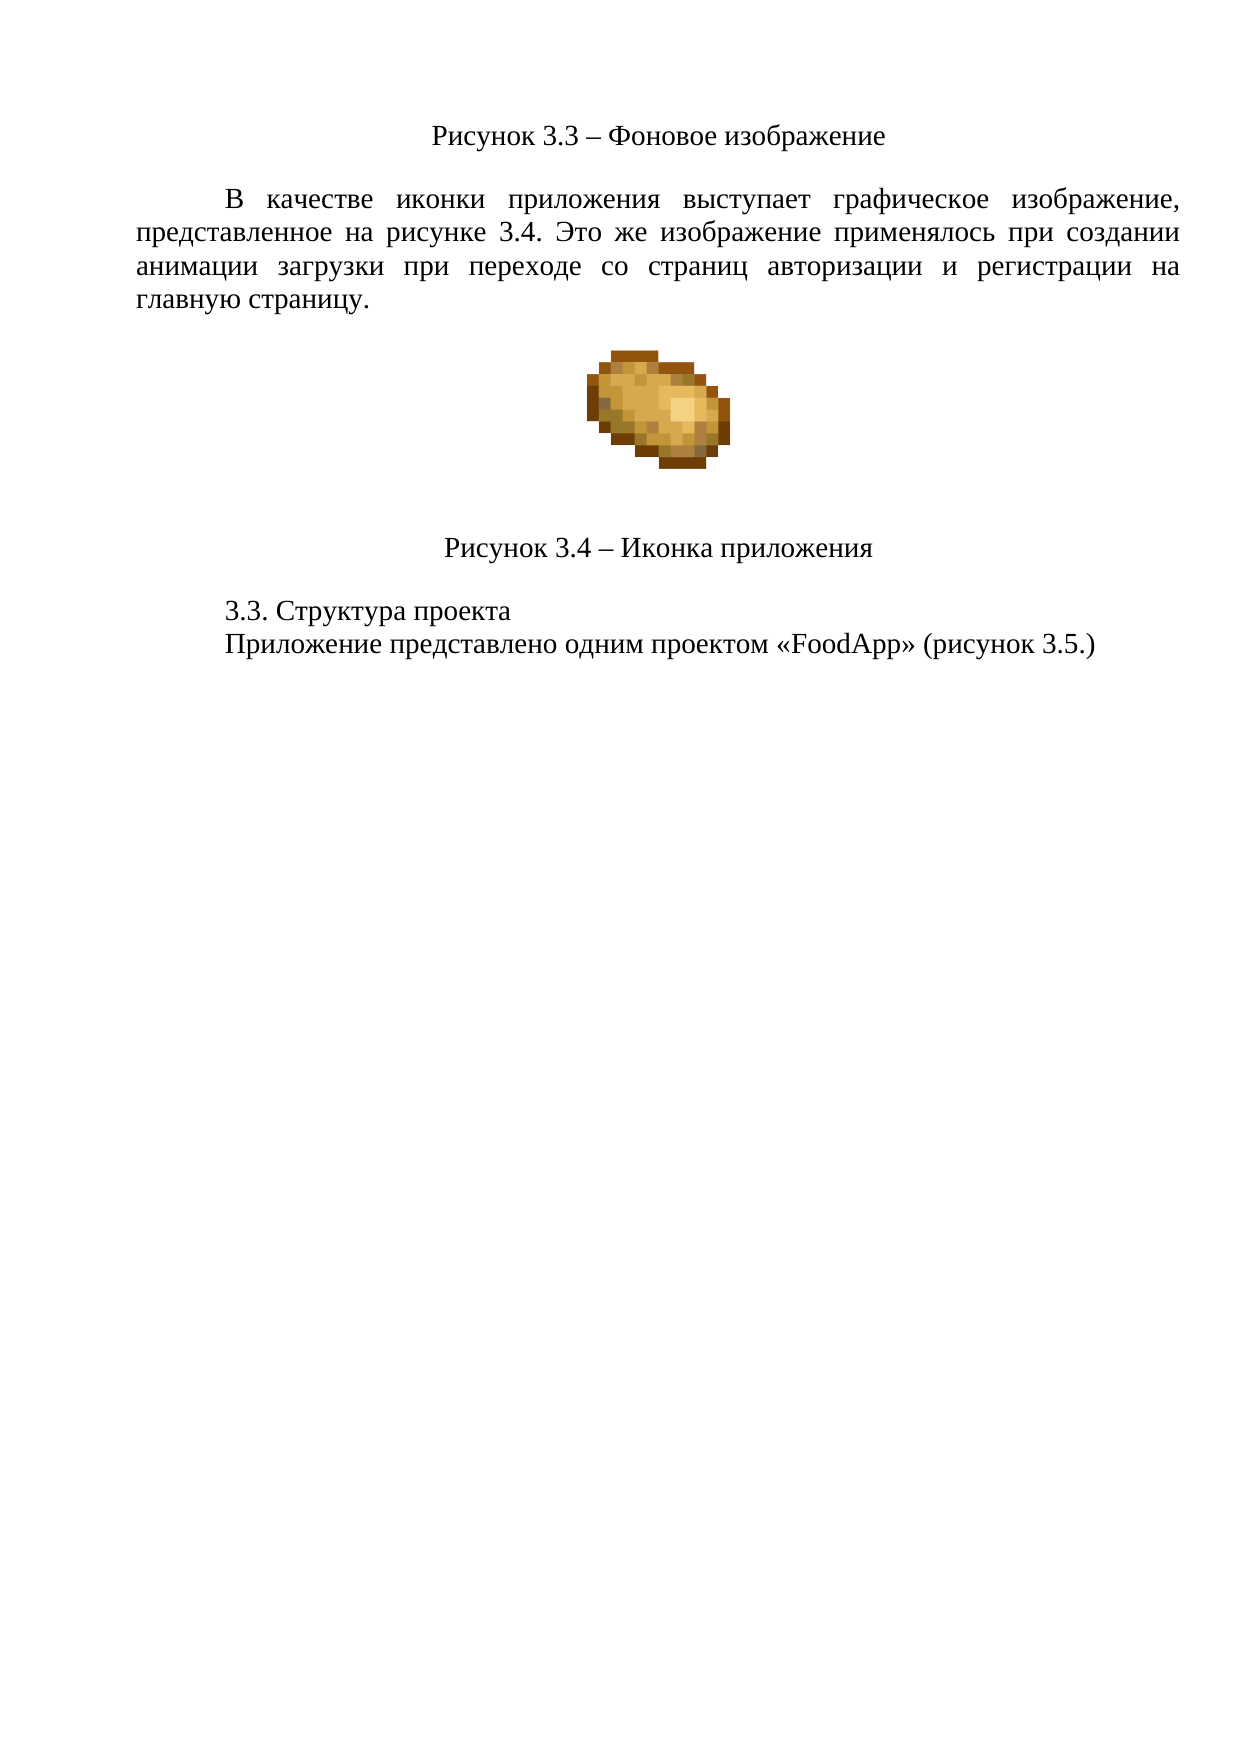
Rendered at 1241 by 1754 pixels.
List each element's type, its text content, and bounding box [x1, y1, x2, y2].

text Приложение представлено одним проектом «FoodApp» (рисунок 3.5.) [136, 626, 1181, 660]
text Рисунок 3.3 – Фоновое изображение [136, 118, 1181, 152]
list Структура проекта [136, 593, 1181, 626]
text Рисунок 3.4 – Иконка приложения [136, 530, 1181, 564]
text В качестве иконки приложения выступает графическое изображение, представленное на рисунке 3.4. Это же изображение применялось при создании анимации загрузки при переходе со страниц авторизации и регистрации на главную страницу. [136, 181, 1181, 315]
picture [575, 339, 741, 480]
